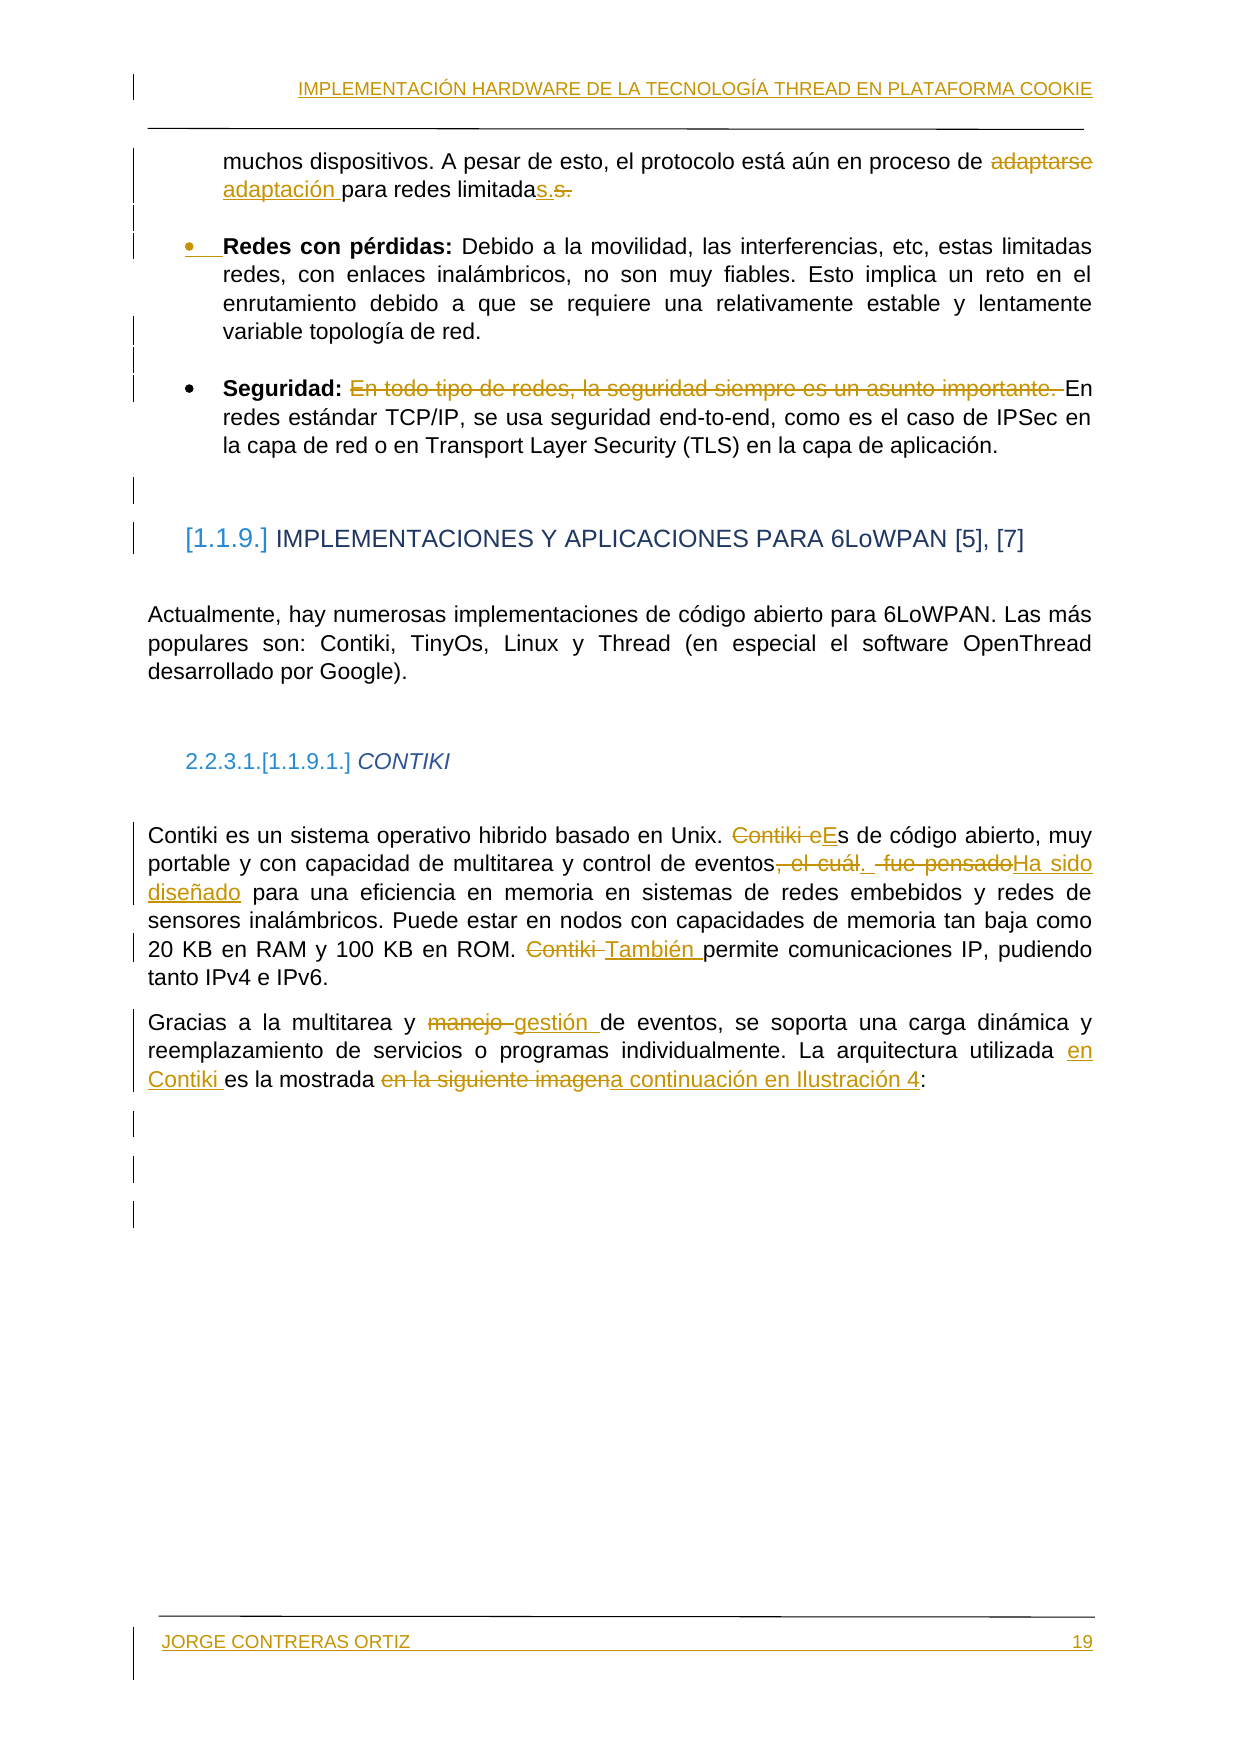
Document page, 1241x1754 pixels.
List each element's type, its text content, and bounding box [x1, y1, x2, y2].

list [185, 148, 1092, 202]
subtitle IMPLEMENTACIONES Y APLICACIONES PARA 6LoWPAN [5], [7] [185, 522, 1092, 553]
text Actualmente, hay numerosas implementaciones de código abierto para 6LoWPAN. Las más populares son: Contiki, TinyOs, Linux y Thread (en especial el software OpenThread desarrollado por Google). [148, 601, 1092, 684]
text Gracias a la multitarea y de eventos, se soporta una carga dinámica y reemplazamiento de servicios o programas individualmente. La arquitectura utilizada es la mostrada : [148, 1009, 1092, 1092]
subtitle CONTIKI [185, 748, 1092, 774]
list Seguridad: En redes estándar TCP/IP, se usa seguridad end-to-end, como es el caso de IPSec en la capa de red o en Transport Layer Security (TLS) en la capa de aplicación. [185, 375, 1092, 458]
list Redes con pérdidas: Debido a la movilidad, las interferencias, etc, estas limitadas redes, con enlaces inalámbricos, no son muy fiables. Esto implica un reto en el enrutamiento debido a que se requiere una relativamente estable y lentamente variable topología de red. [185, 233, 1092, 345]
text Contiki es un sistema operativo hibrido basado en Unix. s de código abierto, muy portable y con capacidad de multitarea y control de eventos para una eficiencia en memoria en sistemas de redes embebidos y redes de sensores inalámbricos. Puede estar en nodos con capacidades de memoria tan baja como 20 KB en RAM y 100 KB en ROM. permite comunicaciones IP, pudiendo tanto IPv4 e IPv6. [148, 822, 1092, 990]
